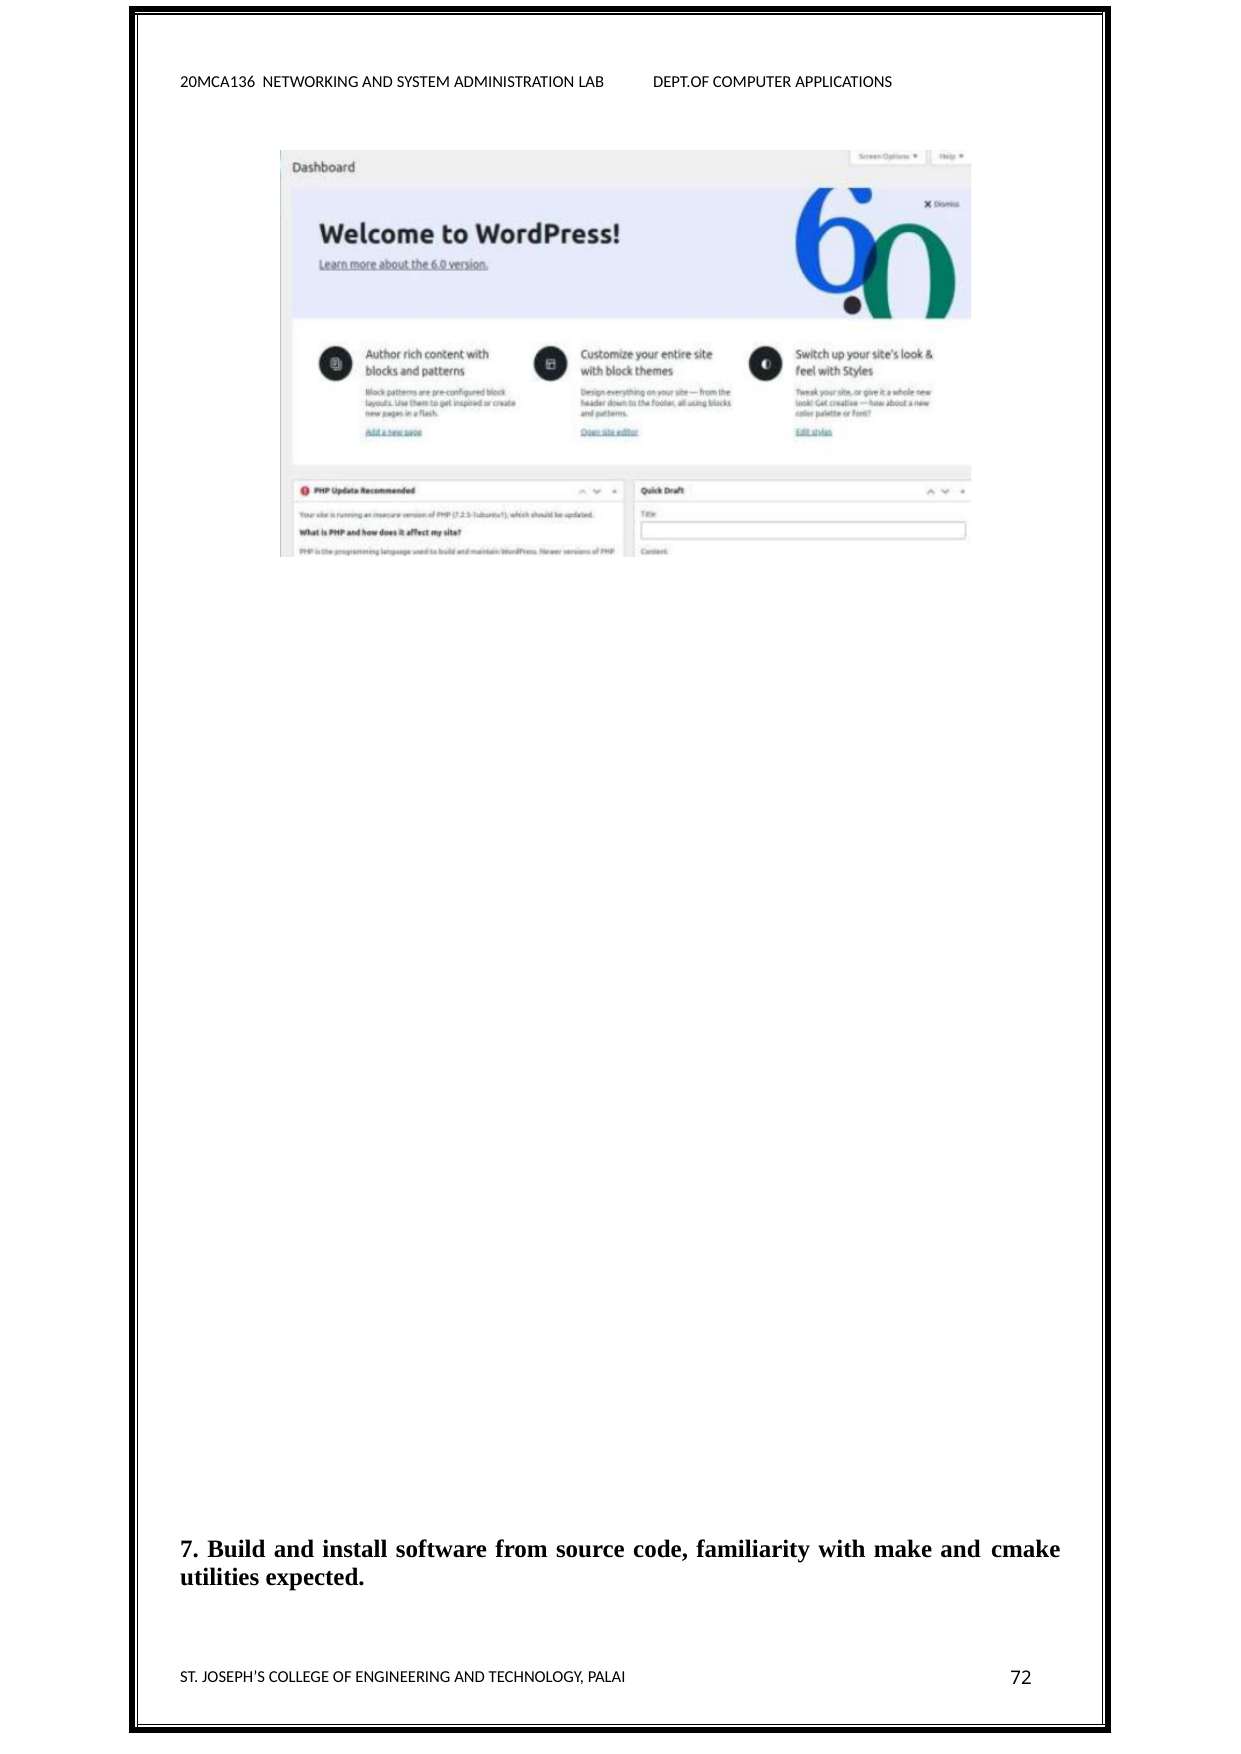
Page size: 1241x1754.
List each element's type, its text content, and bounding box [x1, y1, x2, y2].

text 7. Build and install software from source code, familiarity with make and cmake utilities expected. [180, 1534, 1060, 1591]
picture [280, 150, 972, 557]
